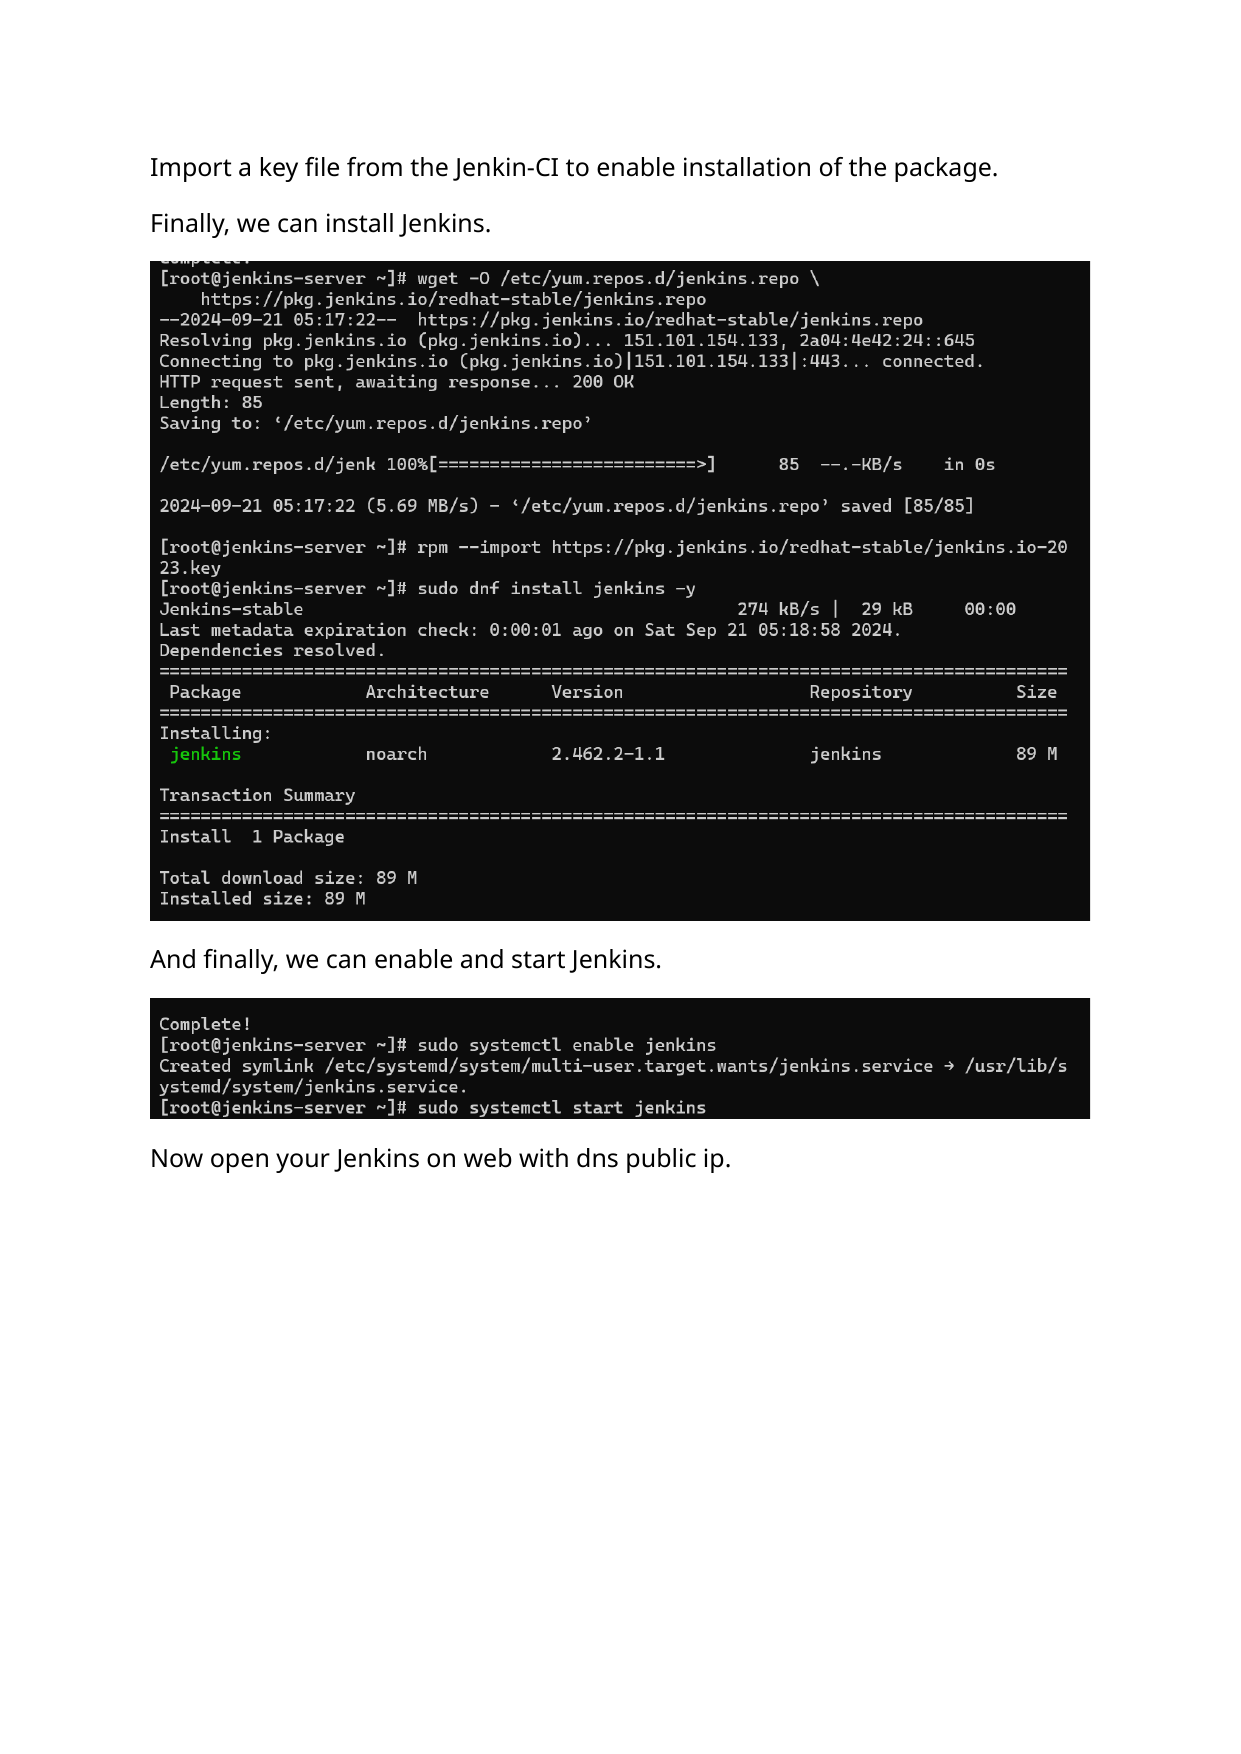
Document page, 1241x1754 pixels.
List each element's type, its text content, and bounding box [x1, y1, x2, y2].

text And finally, we can enable and start Jenkins. [150, 942, 1090, 976]
picture [150, 261, 1091, 921]
text Finally, we can install Jenkins. [150, 206, 1090, 240]
picture [150, 998, 1091, 1119]
text Now open your Jenkins on web with dns public ip. [150, 1141, 1090, 1175]
text Import a key file from the Jenkin-CI to enable installation of the package. [150, 150, 1090, 184]
